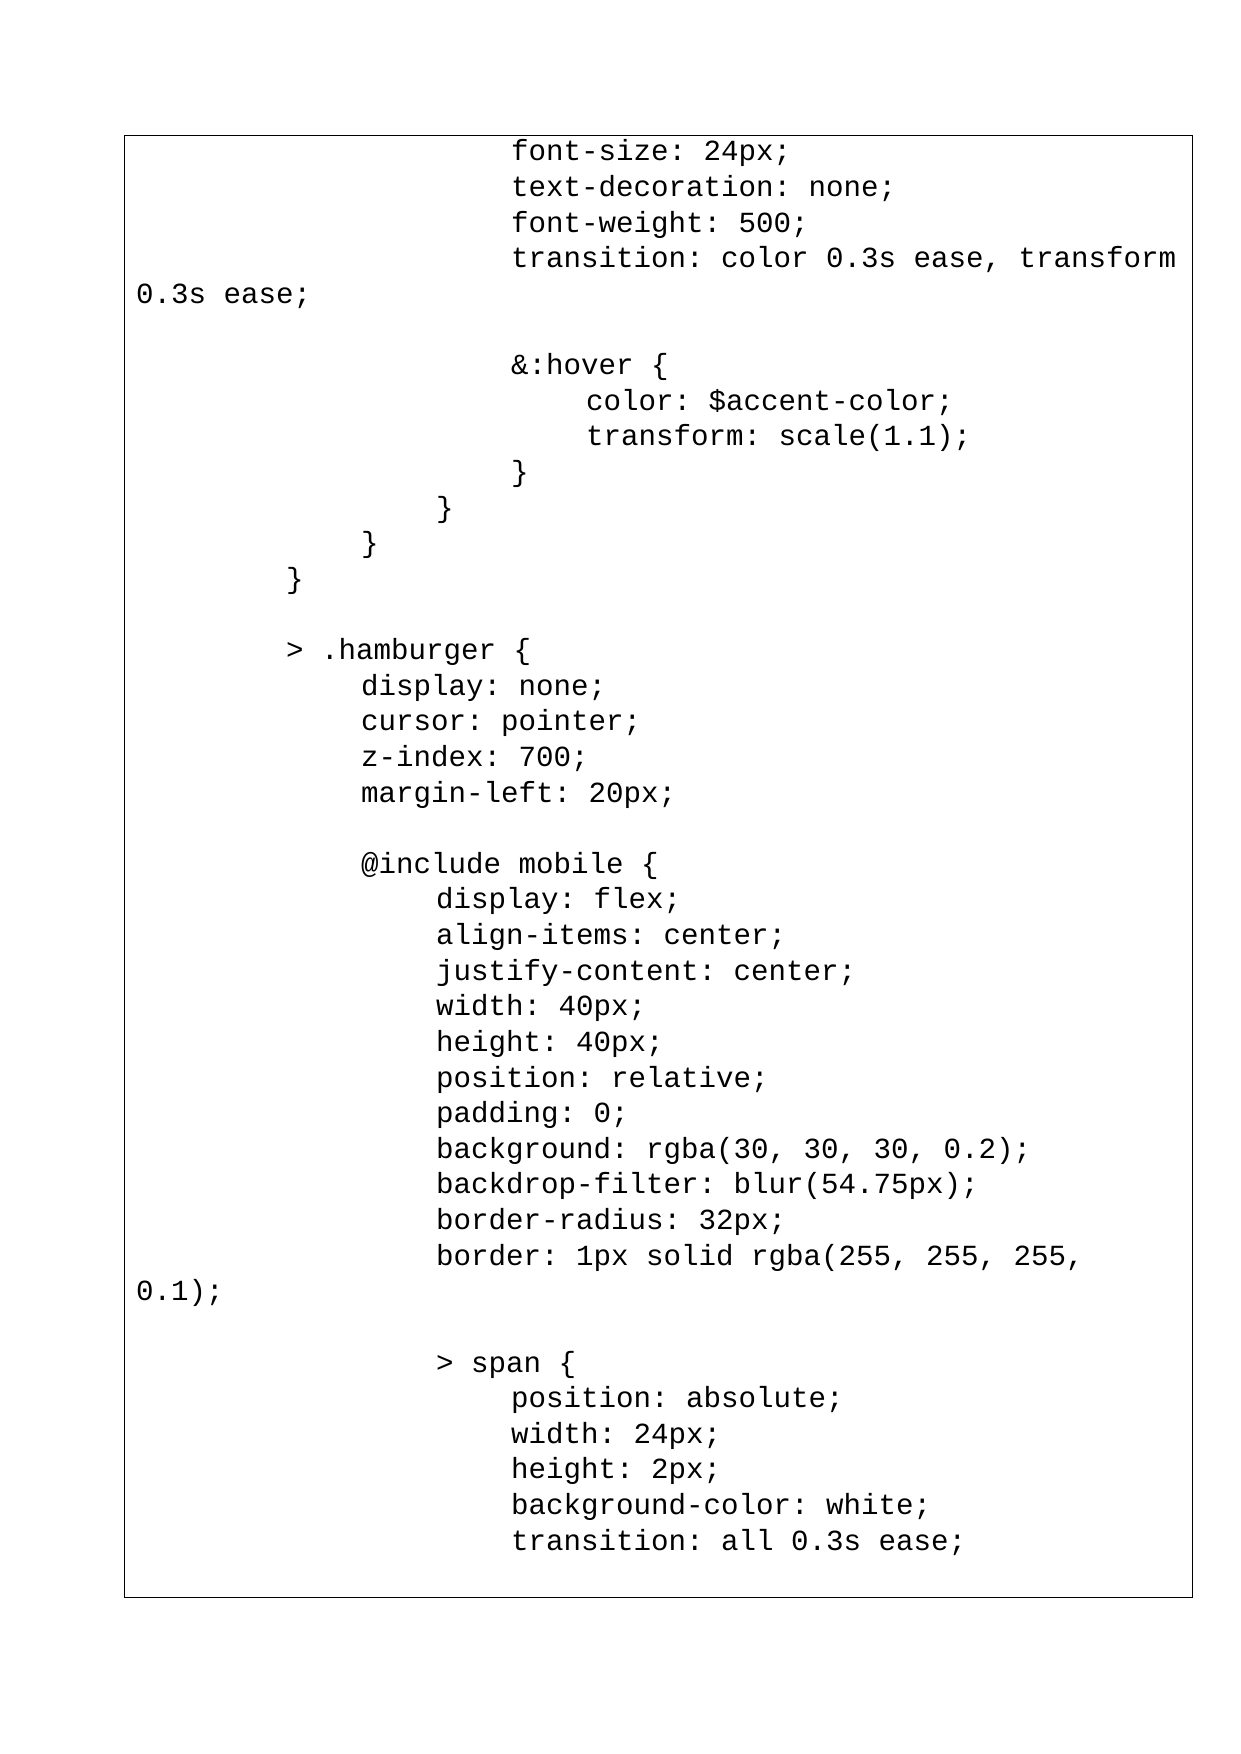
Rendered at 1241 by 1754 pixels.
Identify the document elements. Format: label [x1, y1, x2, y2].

table_header [125, 136, 1192, 1597]
